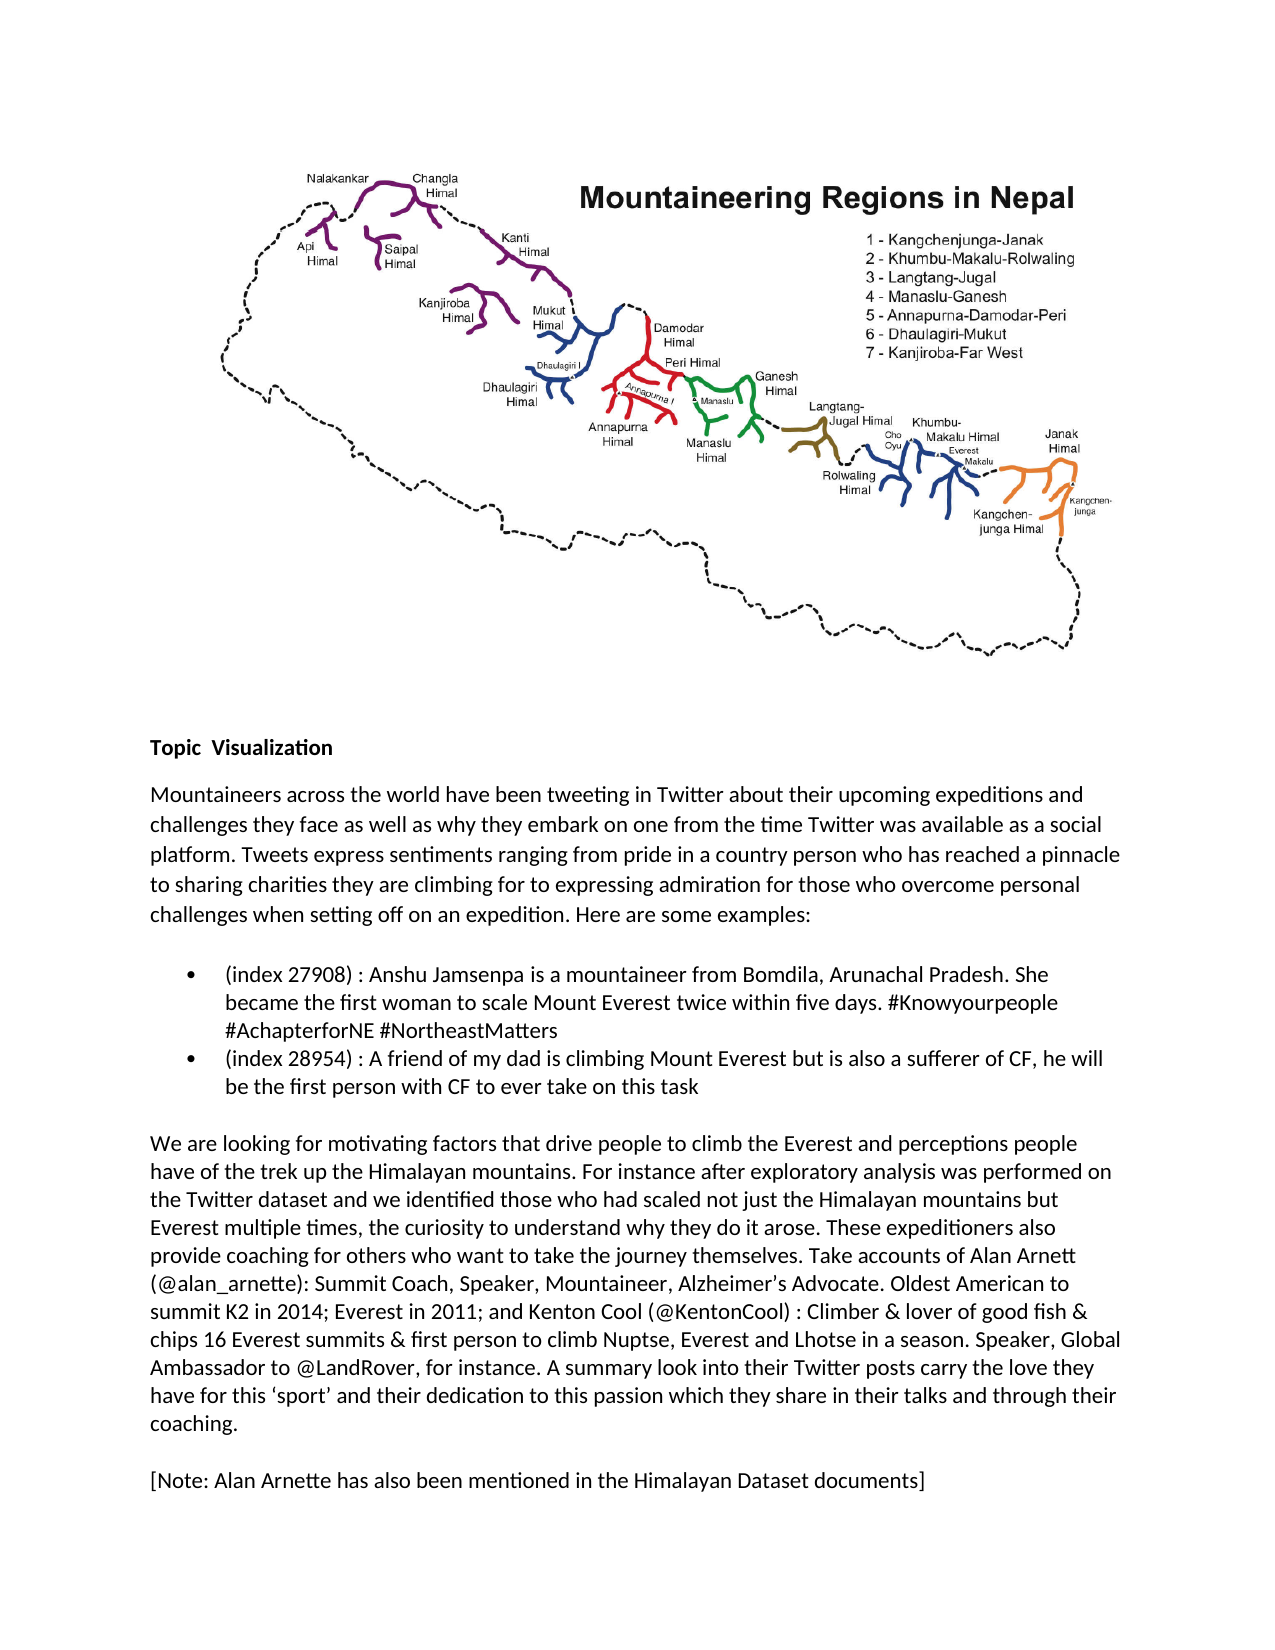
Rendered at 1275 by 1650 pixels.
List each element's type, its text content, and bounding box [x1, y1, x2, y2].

text We are looking for motivating factors that drive people to climb the Everest and perceptions people have of the trek up the Himalayan mountains. For instance after exploratory analysis was performed on the Twitter dataset and we identified those who had scaled not just the Himalayan mountains but Everest multiple times, the curiosity to understand why they do it arose. These expeditioners also provide coaching for others who want to take the journey themselves. Take accounts of Alan Arnett (@alan_arnette): Summit Coach, Speaker, Mountaineer, Alzheimer’s Advocate. Oldest American to summit K2 in 2014; Everest in 2011; and Kenton Cool (@KentonCool) : Climber & lover of good fish & chips 16 Everest summits & first person to climb Nuptse, Everest and Lhotse in a season. Speaker, Global Ambassador to @LandRover, for instance. A summary look into their Twitter posts carry the love they have for this ‘sport’ and their dedication to this passion which they share in their talks and through their coaching. [150, 1129, 1125, 1437]
list (index 27908) : Anshu Jamsenpa is a mountaineer from Bomdila, Arunachal Pradesh. She became the first woman to scale Mount Everest twice within five days. #Knowyourpeople #AchapterforNE #NortheastMatters [187, 960, 1125, 1044]
list (index 28954) : A friend of my dad is climbing Mount Everest but is also a sufferer of CF, he will be the first person with CF to ever take on this task [187, 1044, 1125, 1100]
picture [150, 150, 1125, 668]
text [Note: Alan Arnette has also been mentioned in the Himalayan Dataset documents] [150, 1467, 1125, 1495]
text Mountaineers across the world have been tweeting in Twitter about their upcoming expeditions and challenges they face as well as why they embark on one from the time Twitter was available as a social platform. Tweets express sentiments ranging from pride in a country person who has reached a pinnacle to sharing charities they are climbing for to expressing admiration for those who overcome personal challenges when setting off on an expedition. Here are some examples: [150, 780, 1125, 929]
text Topic Visualization [150, 733, 1125, 761]
